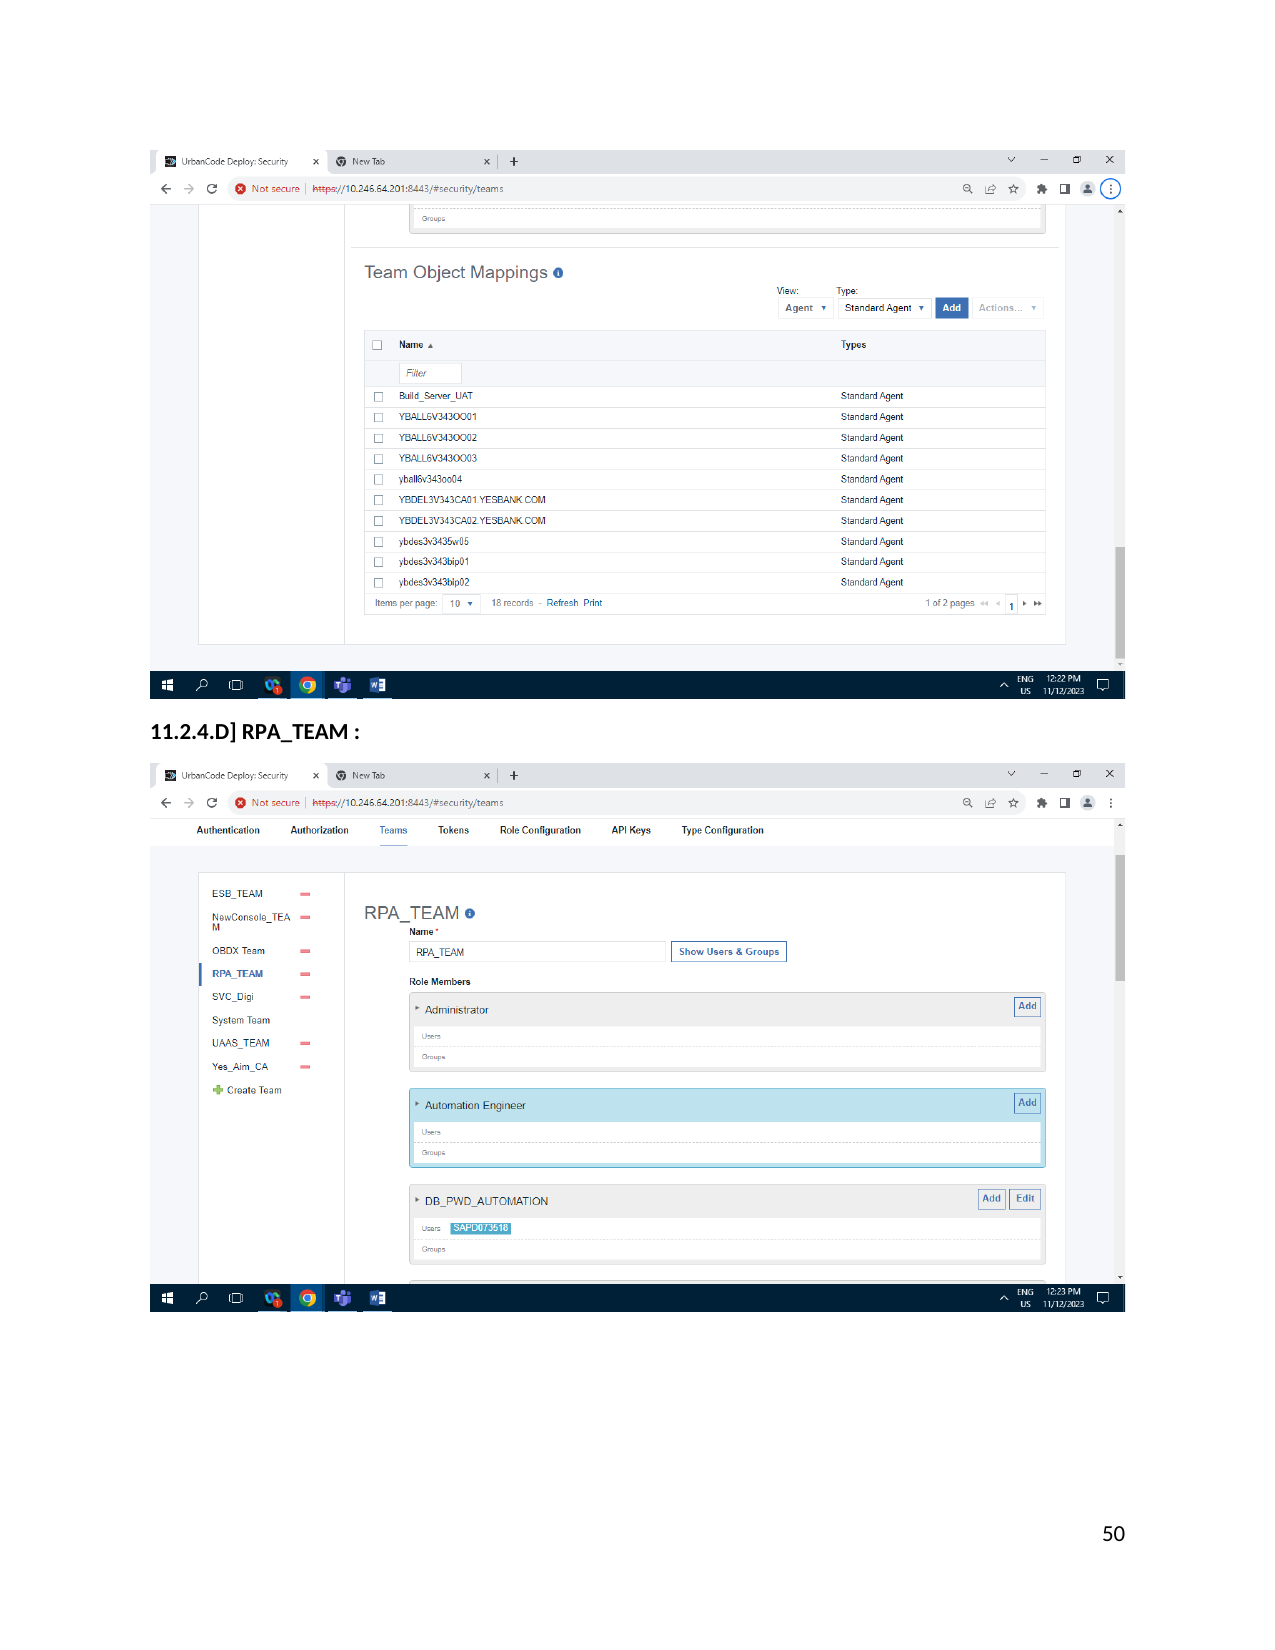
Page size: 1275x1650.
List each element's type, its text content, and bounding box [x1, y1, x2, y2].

text 11.2.4.D] RPA_TEAM : [150, 717, 1125, 745]
picture [150, 763, 1125, 1312]
picture [150, 150, 1125, 699]
